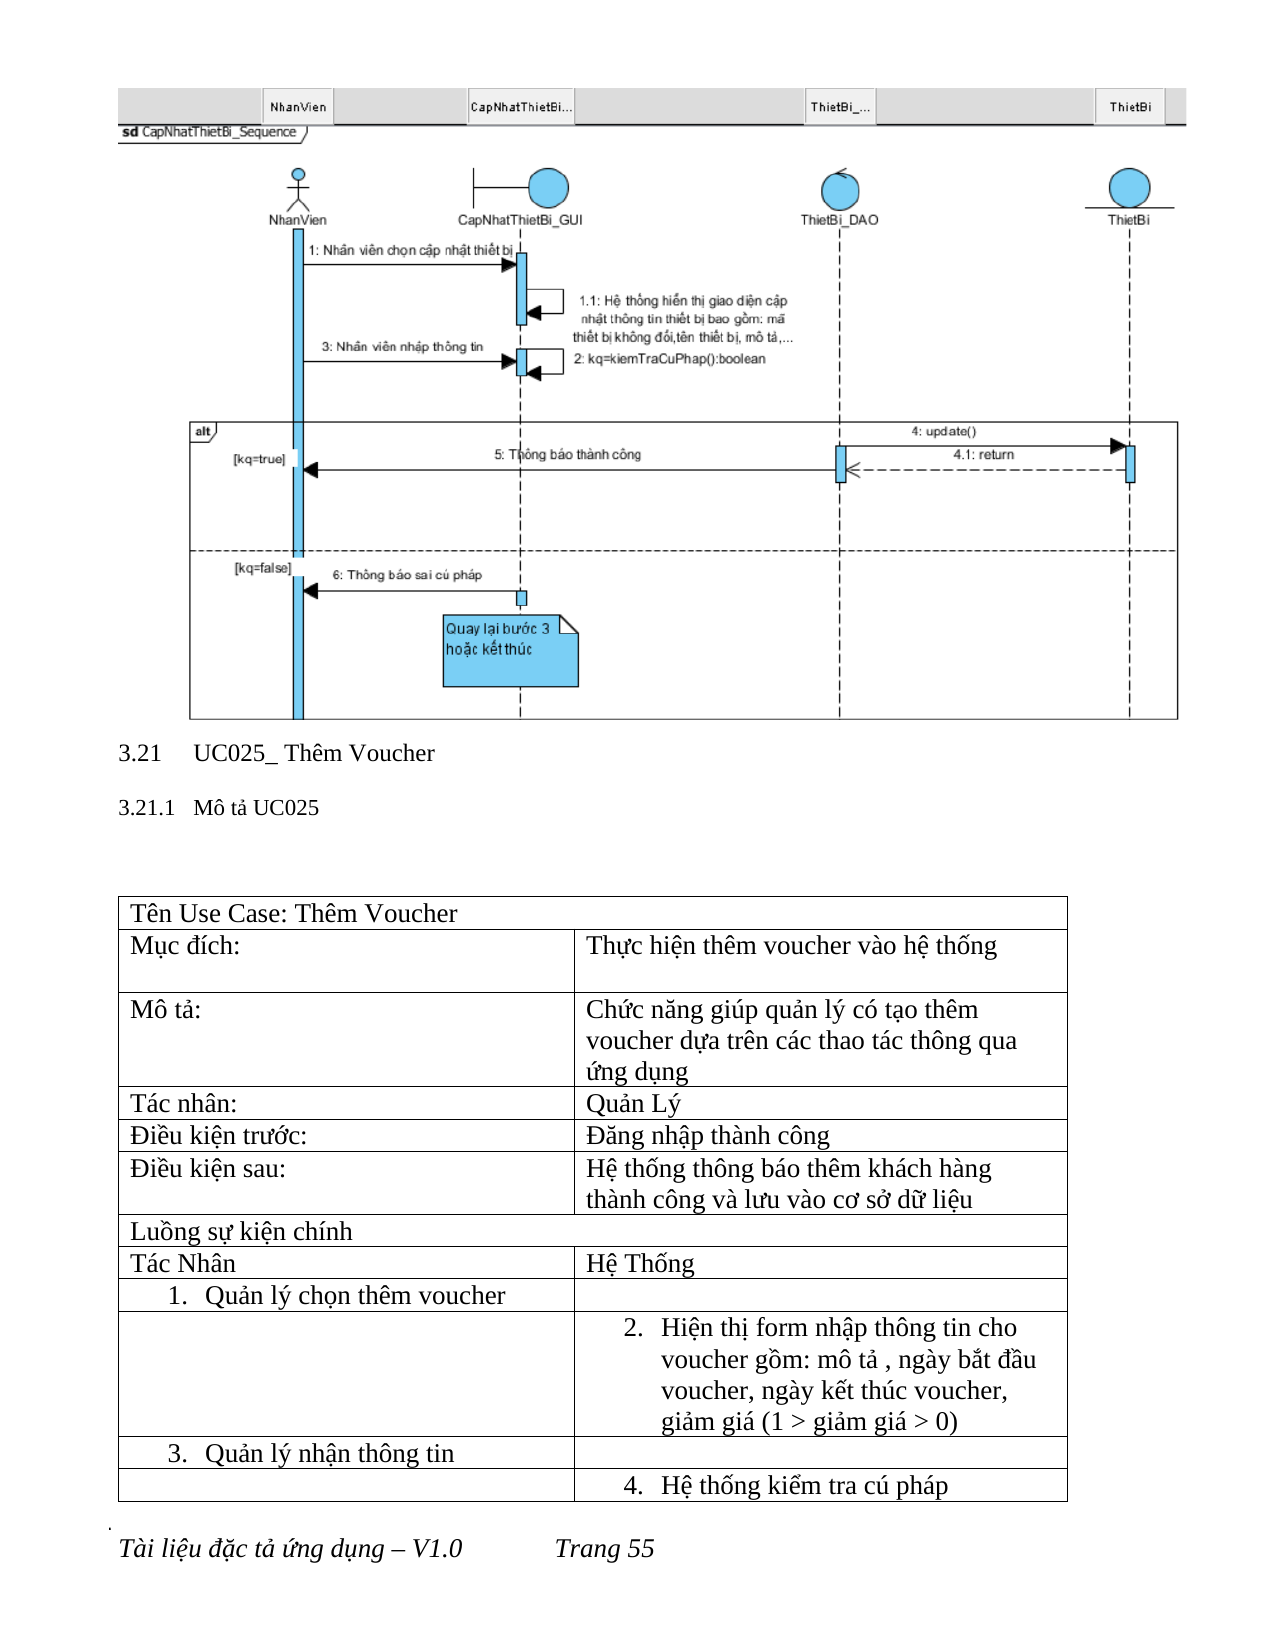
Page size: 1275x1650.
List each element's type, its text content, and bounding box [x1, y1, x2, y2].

table_cell Điều kiện sau: [119, 1152, 574, 1214]
table_cell Luồng sự kiện chính [119, 1215, 1067, 1246]
table_cell Quản lý chọn thêm voucher [119, 1279, 574, 1311]
table_cell Hiện thị form nhập thông tin cho voucher gồm: mô tả , ngày bắt đầu voucher, ngày kết thúc voucher, giảm giá (1 > giảm giá > 0) [575, 1312, 1067, 1436]
picture [118, 88, 1187, 720]
table_cell [575, 1437, 1067, 1468]
table_cell Chức năng giúp quản lý có tạo thêm voucher dựa trên các thao tác thông qua ứng dụng [575, 993, 1067, 1086]
table_cell Điều kiện trước: [119, 1120, 574, 1151]
table_cell Đăng nhập thành công [575, 1120, 1067, 1151]
table_cell [575, 1279, 1067, 1311]
table_cell Mục đích: [119, 930, 574, 992]
table_cell Hệ Thống [575, 1247, 1067, 1278]
table_header Tên Use Case: Thêm Voucher [119, 897, 1067, 928]
table_cell Tác Nhân [119, 1247, 574, 1278]
table_cell Hệ thống thông báo thêm khách hàng thành công và lưu vào cơ sở dữ liệu [575, 1152, 1067, 1214]
table_cell Quản lý nhận thông tin [119, 1437, 574, 1468]
subtitle UC025_ Thêm Voucher [118, 738, 1186, 767]
table_cell Thực hiện thêm voucher vào hệ thống [575, 930, 1067, 992]
table_cell Tác nhân: [119, 1087, 574, 1118]
table_cell Hệ thống kiểm tra cú pháp [575, 1469, 1067, 1501]
subtitle Mô tả UC025 [118, 794, 1186, 820]
table_cell Mô tả: [119, 993, 574, 1086]
table_cell Quản Lý [575, 1087, 1067, 1118]
table_cell [119, 1312, 574, 1436]
table_cell [119, 1469, 574, 1501]
